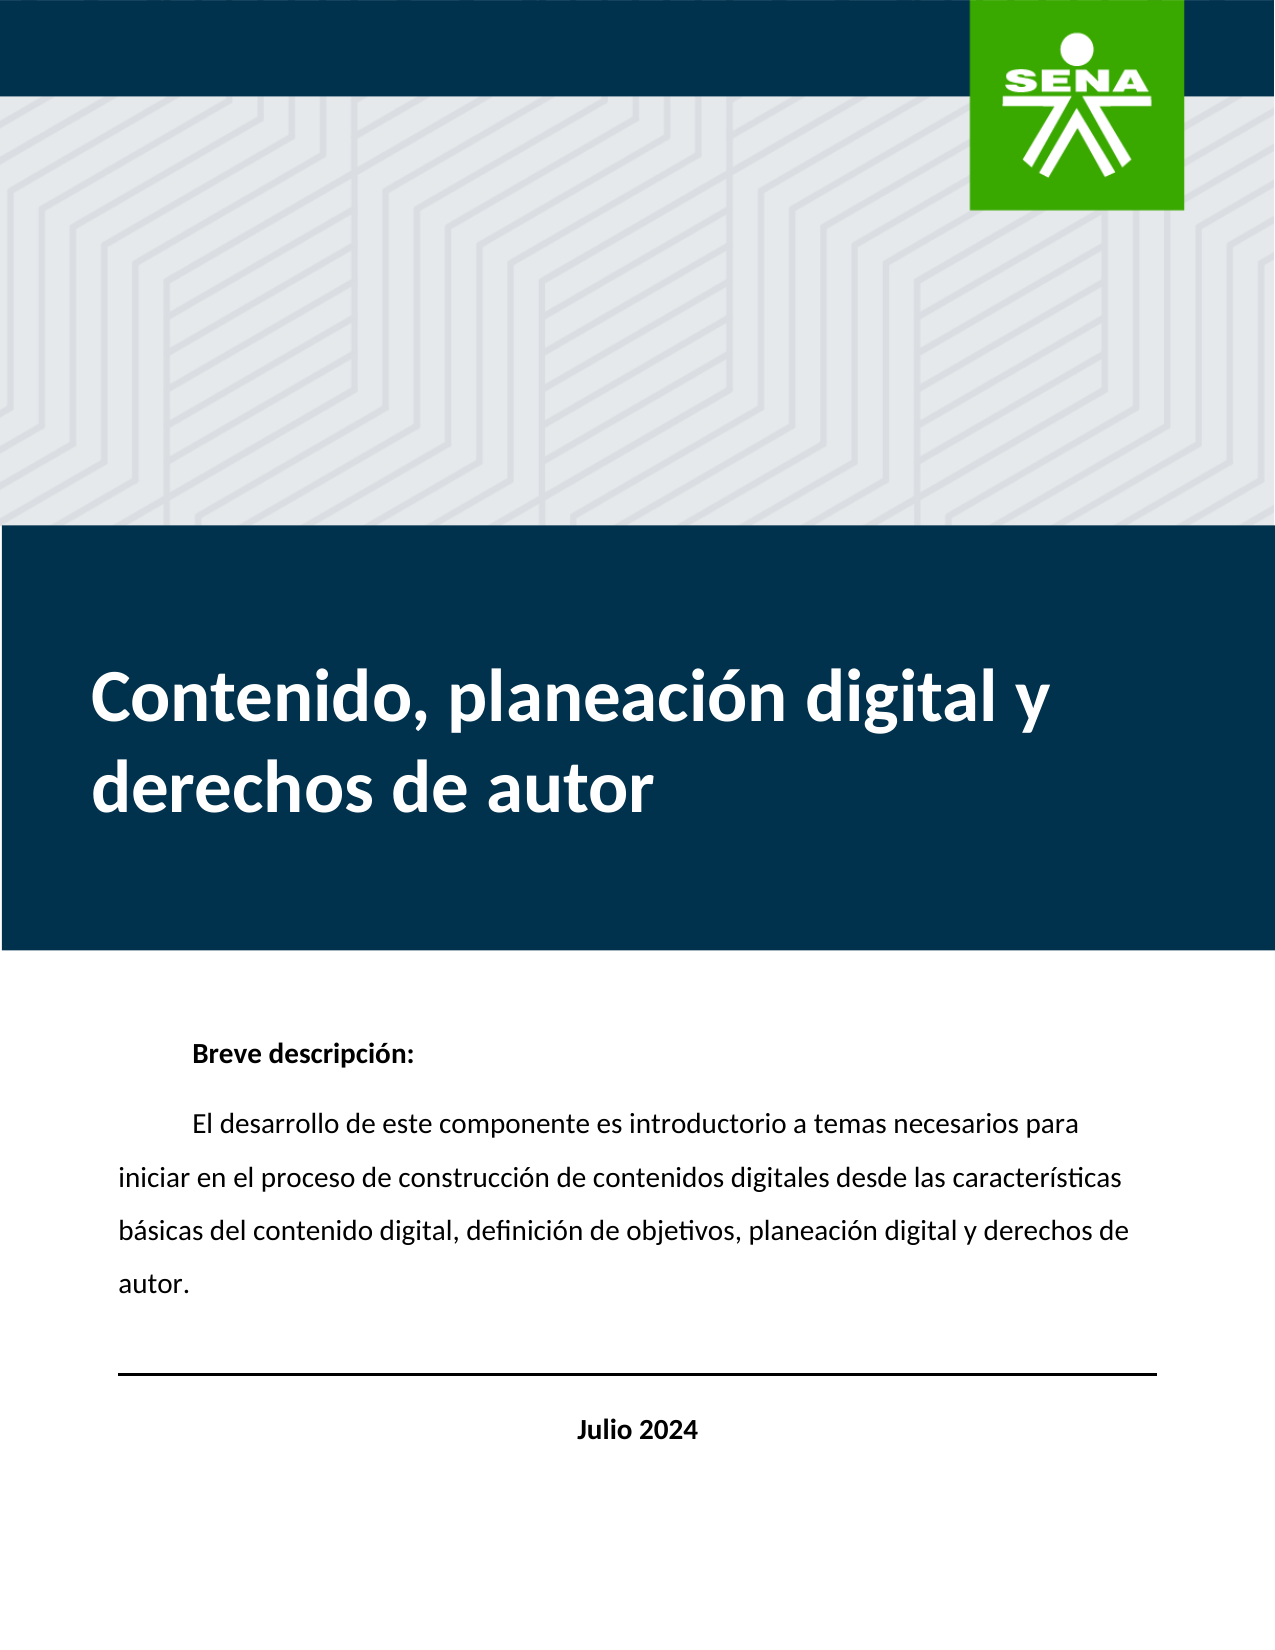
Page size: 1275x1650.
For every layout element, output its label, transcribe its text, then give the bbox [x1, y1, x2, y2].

picture [0, 0, 1274, 527]
text Julio 2024 [118, 1411, 1157, 1447]
text El desarrollo de este componente es introductorio a temas necesarios para iniciar en el proceso de construcción de contenidos digitales desde las características básicas del contenido digital, definición de objetivos, planeación digital y derechos de autor. [118, 1105, 1157, 1301]
text Breve descripción: [118, 1035, 1157, 1071]
